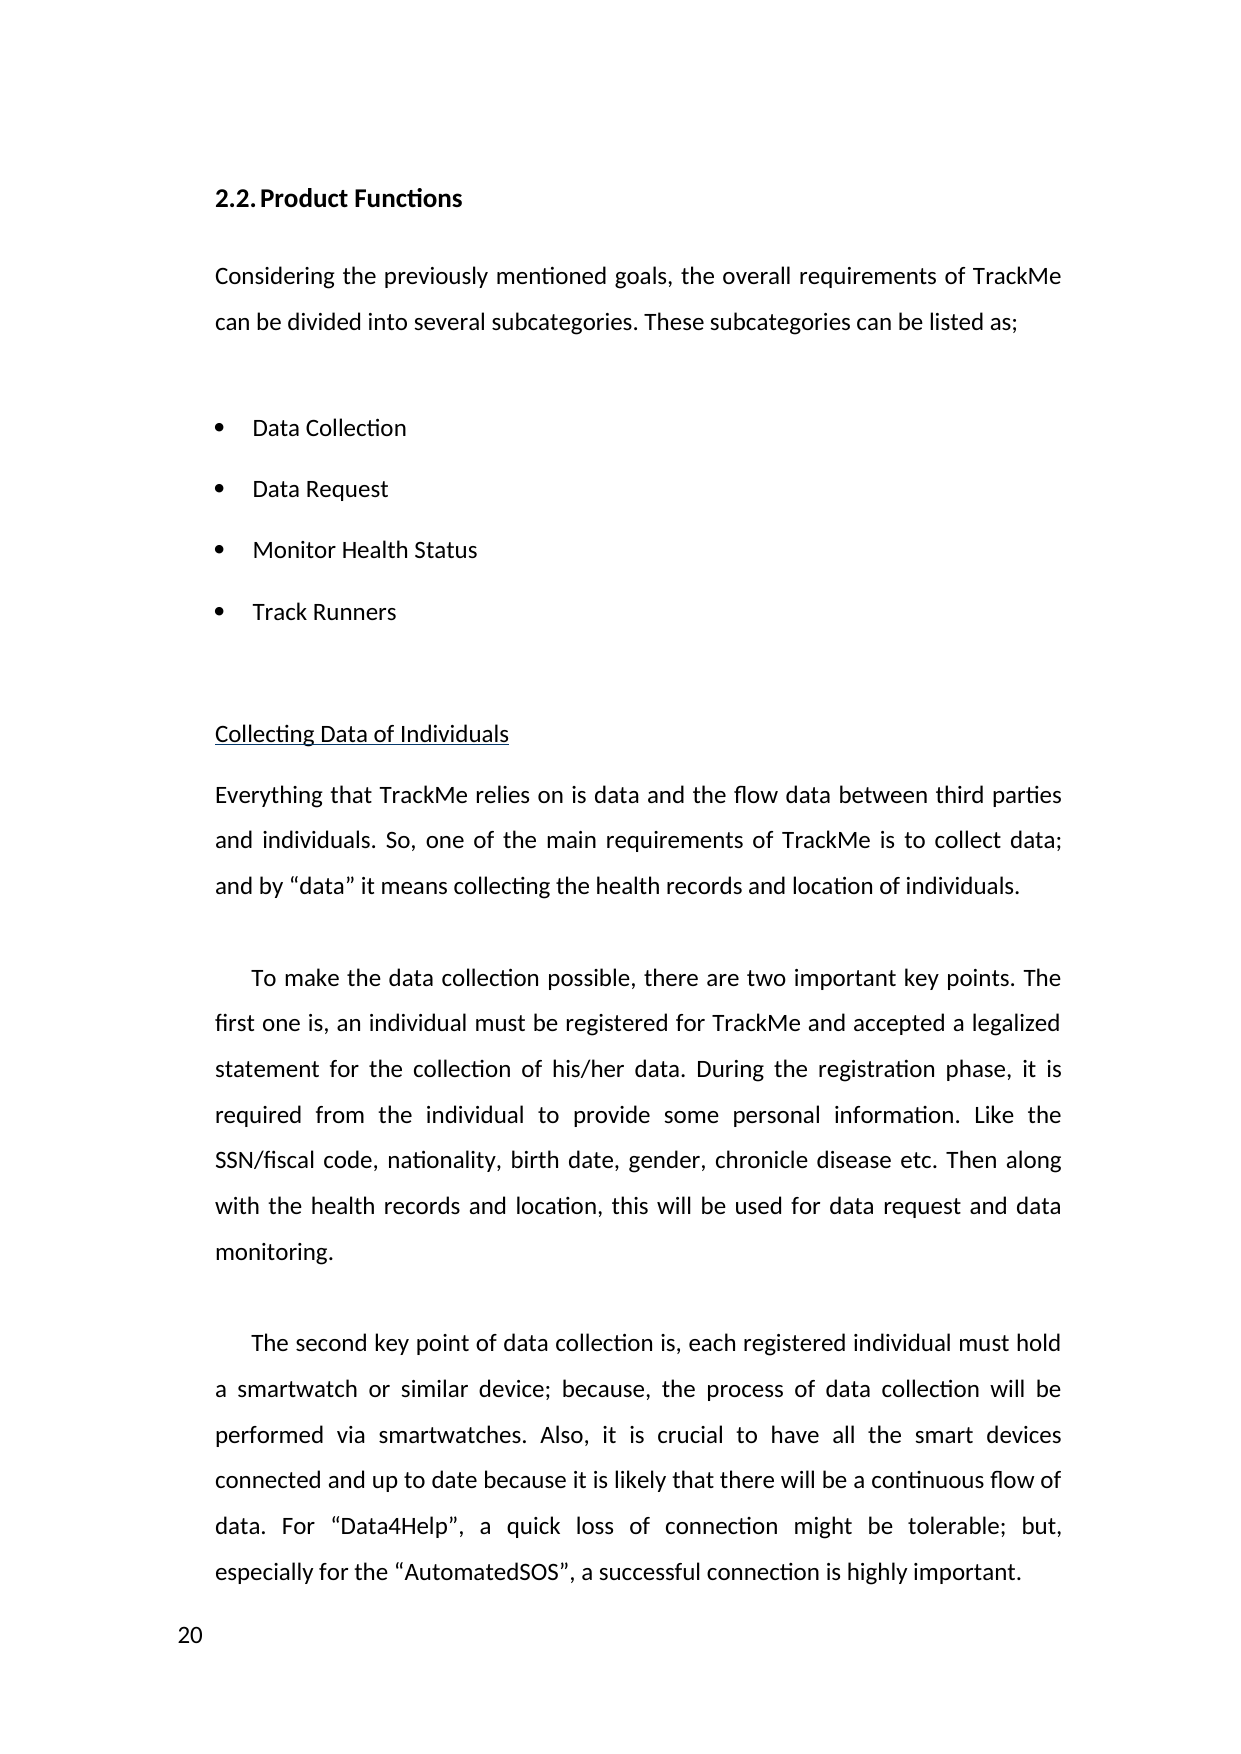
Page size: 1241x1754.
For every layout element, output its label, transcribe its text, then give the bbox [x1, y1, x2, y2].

text To make the data collection possible, there are two important key points. The first one is, an individual must be registered for TrackMe and accepted a legalized statement for the collection of his/her data. During the registration phase, it is required from the individual to provide some personal information. Like the SSN/fiscal code, nationality, birth date, gender, chronicle disease etc. Then along with the health records and location, this will be used for data request and data monitoring. [215, 962, 1063, 1267]
text Everything that TrackMe relies on is data and the flow data between third parties and individuals. So, one of the main requirements of TrackMe is to collect data; and by “data” it means collecting the health records and location of individuals. [215, 779, 1063, 901]
text The second key point of data collection is, each registered individual must hold a smartwatch or similar device; because, the process of data collection will be performed via smartwatches. Also, it is crucial to have all the smart devices connected and up to date because it is likely that there will be a continuous flow of data. For “Data4Help”, a quick loss of connection might be tolerable; but, especially for the “AutomatedSOS”, a successful connection is highly important. [215, 1327, 1063, 1587]
list Track Runners [215, 596, 1063, 626]
text Collecting Data of Individuals [177, 718, 1063, 748]
text Considering the previously mentioned goals, the overall requirements of TrackMe can be divided into several subcategories. These subcategories can be listed as; [215, 260, 1063, 336]
list Data Collection [215, 413, 1063, 443]
list Monitor Health Status [215, 535, 1063, 565]
subtitle Product Functions [215, 181, 1063, 214]
list Data Request [215, 474, 1063, 504]
